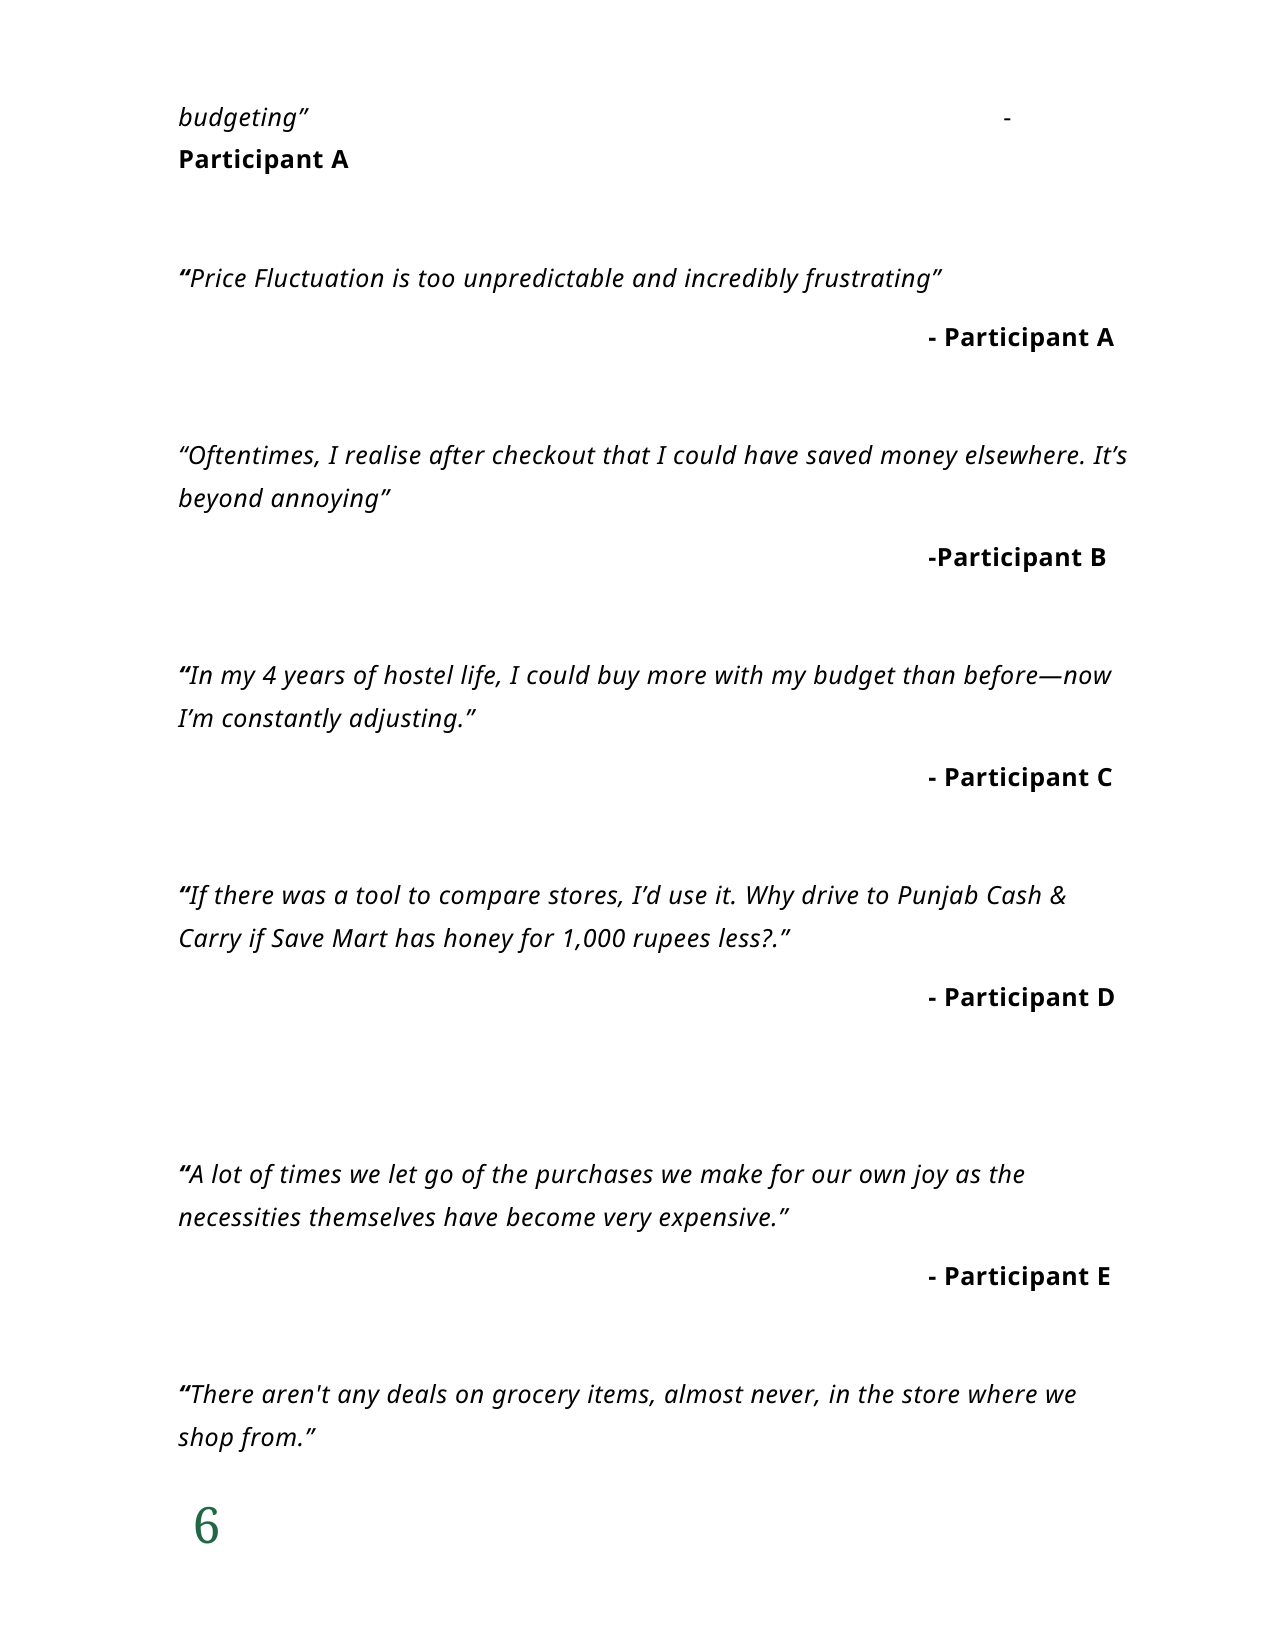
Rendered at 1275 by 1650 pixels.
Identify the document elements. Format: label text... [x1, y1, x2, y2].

text “There aren't any deals on grocery items, almost never, in the store where we shop from.” [178, 1377, 1134, 1453]
text “If there was a tool to compare stores, I’d use it. Why drive to Punjab Cash & Carry if Save Mart has honey for 1,000 rupees less?.” [178, 878, 1134, 954]
text - Participant C [178, 759, 1134, 793]
text -Participant B [853, 539, 1134, 573]
text “In my 4 years of hostel life, I could buy more with my budget than before—now I’m constantly adjusting.” [178, 658, 1134, 734]
text “Oftentimes, I realise after checkout that I could have saved money elsewhere. It’s beyond annoying” [178, 438, 1134, 514]
text “Price Fluctuation is too unpredictable and incredibly frustrating” [178, 260, 1134, 294]
text - Participant D [178, 979, 1134, 1013]
text - Participant A [178, 319, 1134, 353]
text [178, 99, 1134, 176]
text “A lot of times we let go of the purchases we make for our own joy as the necessities themselves have become very expensive.” [178, 1157, 1134, 1233]
text - Participant E [178, 1258, 1134, 1293]
